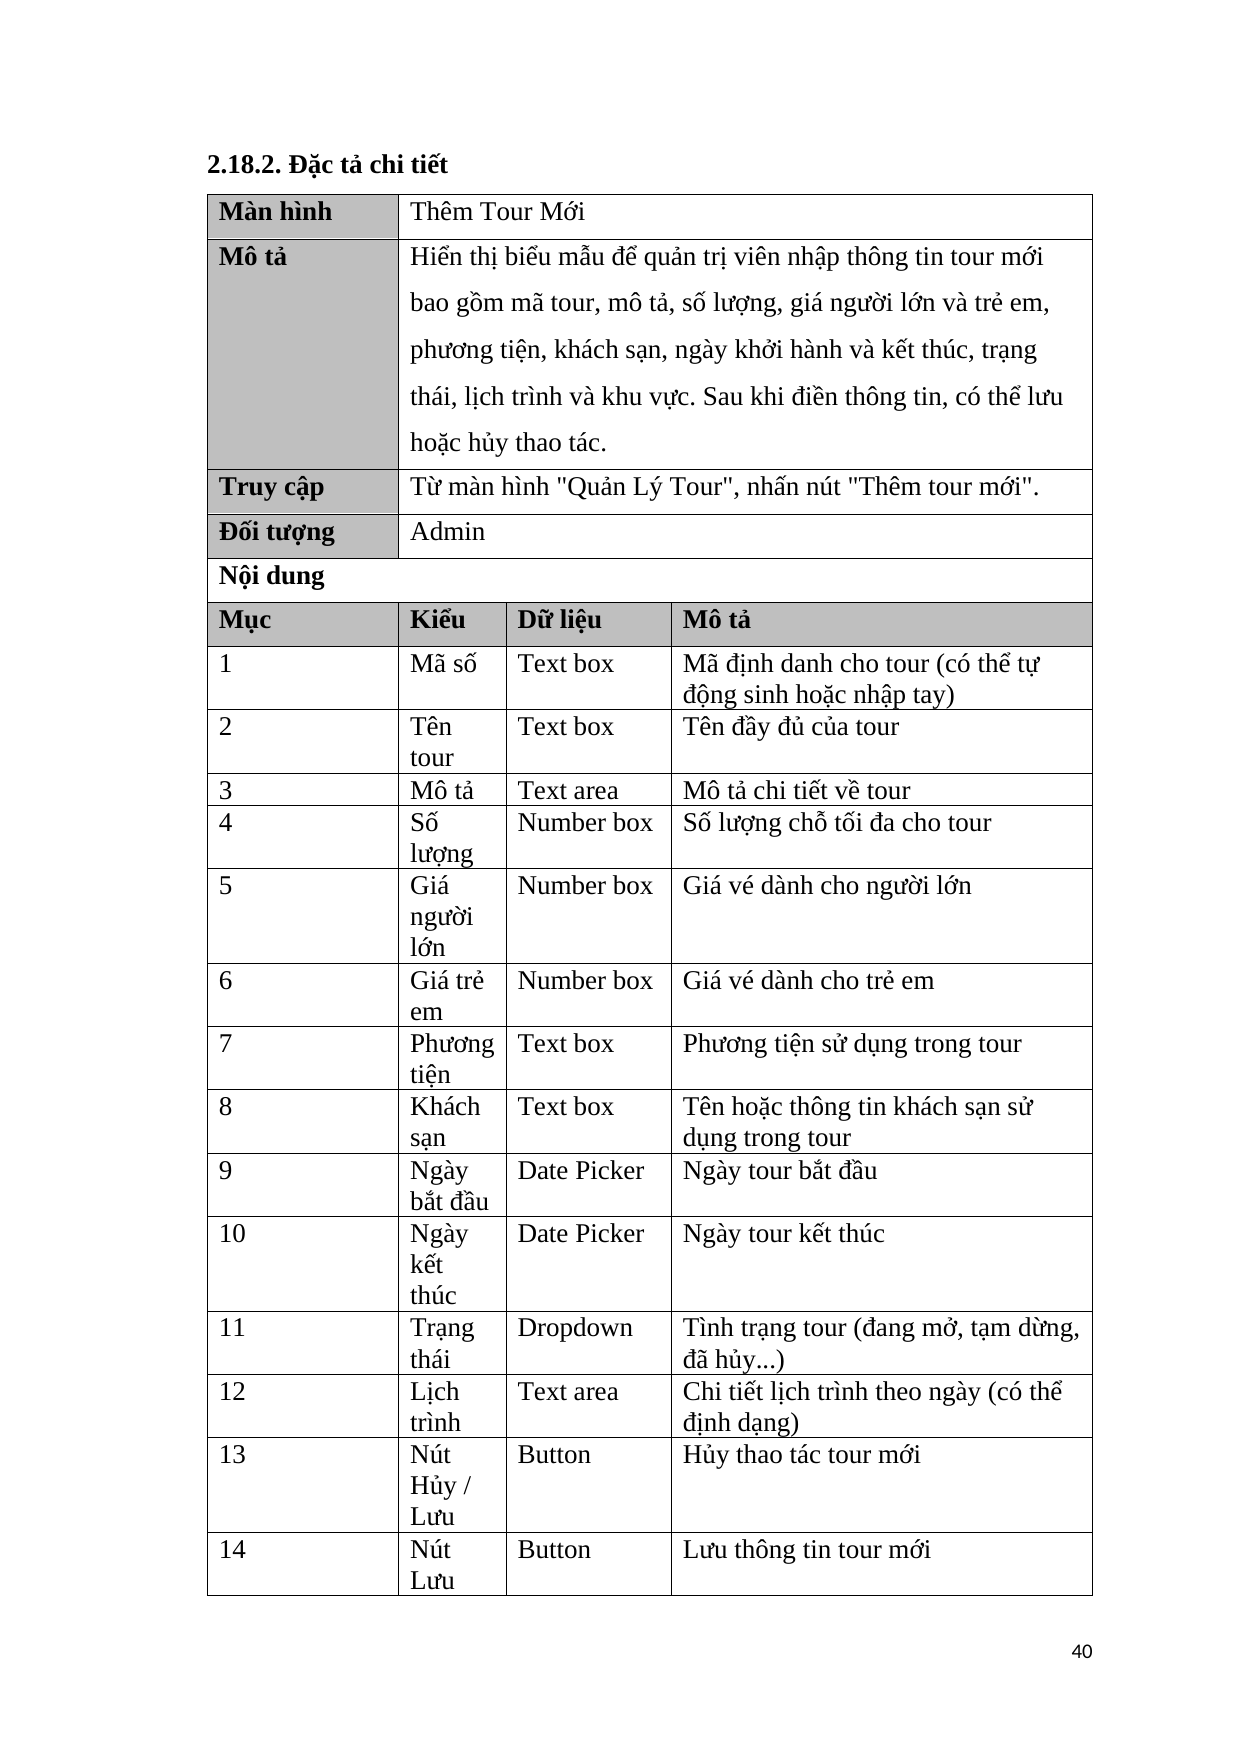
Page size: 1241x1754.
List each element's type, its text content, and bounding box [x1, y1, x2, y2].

table_cell Mô tả [208, 240, 398, 469]
table_cell Nút Lưu [399, 1533, 506, 1595]
table_cell 9 [208, 1154, 398, 1216]
table_cell Lịch trình [399, 1375, 506, 1437]
table_header Thêm Tour Mới [399, 195, 1092, 238]
table_cell Kiểu [399, 603, 506, 646]
table_header Màn hình [208, 195, 398, 238]
table_cell Giá vé dành cho người lớn [672, 869, 1092, 963]
table_cell Mô tả chi tiết về tour [672, 774, 1092, 805]
table_cell Text box [507, 647, 671, 709]
table_cell Dropdown [507, 1312, 671, 1374]
table_cell Phương tiện [399, 1027, 506, 1089]
table_cell Lưu thông tin tour mới [672, 1533, 1092, 1595]
table_cell Text area [507, 774, 671, 805]
table_cell Mã số [399, 647, 506, 709]
table_cell 13 [208, 1438, 398, 1532]
table_cell Ngày tour bắt đầu [672, 1154, 1092, 1216]
table_cell Nút Hủy / Lưu [399, 1438, 506, 1532]
table_cell Text box [507, 710, 671, 773]
table_cell 4 [208, 806, 398, 868]
table_cell Admin [399, 515, 1092, 558]
table_cell 14 [208, 1533, 398, 1595]
table_cell Tình trạng tour (đang mở, tạm dừng, đã hủy...) [672, 1312, 1092, 1374]
table_cell Mô tả [399, 774, 506, 805]
table_cell Mô tả [672, 603, 1092, 646]
table_cell Giá vé dành cho trẻ em [672, 964, 1092, 1026]
table_cell 11 [208, 1312, 398, 1374]
table_cell 12 [208, 1375, 398, 1437]
table_cell 7 [208, 1027, 398, 1089]
table_cell Button [507, 1438, 671, 1532]
table_cell Giá trẻ em [399, 964, 506, 1026]
table_cell Trạng thái [399, 1312, 506, 1374]
table_cell Text area [507, 1375, 671, 1437]
table_cell Số lượng [399, 806, 506, 868]
text 2.18.2. Đặc tả chi tiết [207, 148, 1092, 179]
table_cell Số lượng chỗ tối đa cho tour [672, 806, 1092, 868]
table_cell 6 [208, 964, 398, 1026]
table_cell Mục [208, 603, 398, 646]
table_cell Hủy thao tác tour mới [672, 1438, 1092, 1532]
table_cell Dữ liệu [507, 603, 671, 646]
table_cell 1 [208, 647, 398, 709]
table_cell Text box [507, 1027, 671, 1089]
table_cell Truy cập [208, 470, 398, 513]
table_cell Mã định danh cho tour (có thể tự động sinh hoặc nhập tay) [672, 647, 1092, 709]
table_cell Từ màn hình "Quản Lý Tour", nhấn nút "Thêm tour mới". [399, 470, 1092, 513]
table_cell Hiển thị biểu mẫu để quản trị viên nhập thông tin tour mới bao gồm mã tour, mô tả, số lượng, giá người lớn và trẻ em, phương tiện, khách sạn, ngày khởi hành và kết thúc, trạng thái, lịch trình và khu vực. Sau khi điền thông tin, có thể lưu hoặc hủy thao tác. [399, 240, 1092, 469]
table_cell Chi tiết lịch trình theo ngày (có thể định dạng) [672, 1375, 1092, 1437]
table_cell 8 [208, 1090, 398, 1153]
table_cell Nội dung [208, 559, 1092, 602]
table_cell 10 [208, 1217, 398, 1311]
table_cell Date Picker [507, 1217, 671, 1311]
table_cell 2 [208, 710, 398, 773]
table_cell Giá người lớn [399, 869, 506, 963]
table_cell Button [507, 1533, 671, 1595]
table_cell Phương tiện sử dụng trong tour [672, 1027, 1092, 1089]
table_cell Number box [507, 806, 671, 868]
table_cell Tên đầy đủ của tour [672, 710, 1092, 773]
table_cell Tên hoặc thông tin khách sạn sử dụng trong tour [672, 1090, 1092, 1153]
table_cell Khách sạn [399, 1090, 506, 1153]
table_cell Ngày tour kết thúc [672, 1217, 1092, 1311]
table_cell Ngày kết thúc [399, 1217, 506, 1311]
table_cell Date Picker [507, 1154, 671, 1216]
table_cell Number box [507, 869, 671, 963]
table_cell 5 [208, 869, 398, 963]
table_cell Number box [507, 964, 671, 1026]
table_cell Ngày bắt đầu [399, 1154, 506, 1216]
table_cell Tên tour [399, 710, 506, 773]
table_cell Text box [507, 1090, 671, 1153]
table_cell Đối tượng [208, 515, 398, 558]
table_cell 3 [208, 774, 398, 805]
